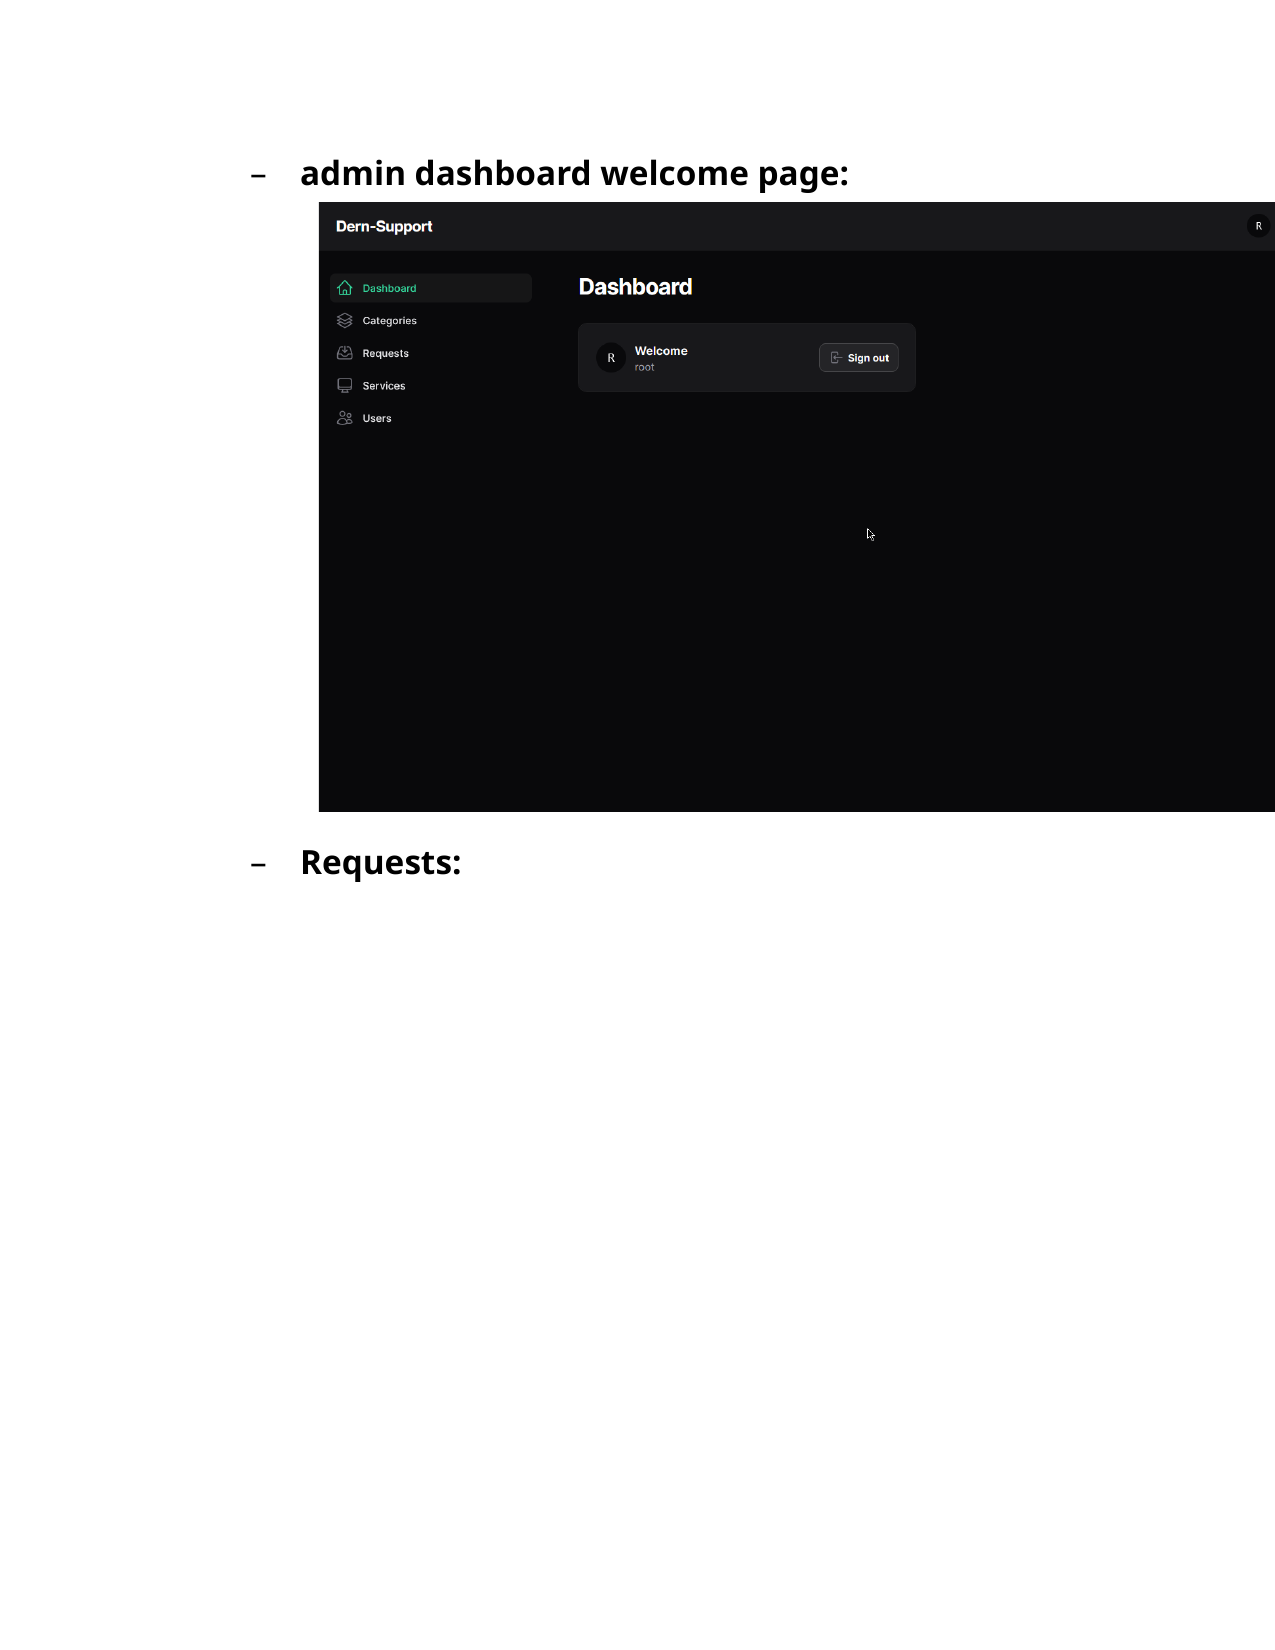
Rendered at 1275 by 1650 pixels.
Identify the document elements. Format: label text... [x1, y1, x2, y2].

list Requests: [250, 839, 1125, 884]
picture [318, 202, 1275, 812]
